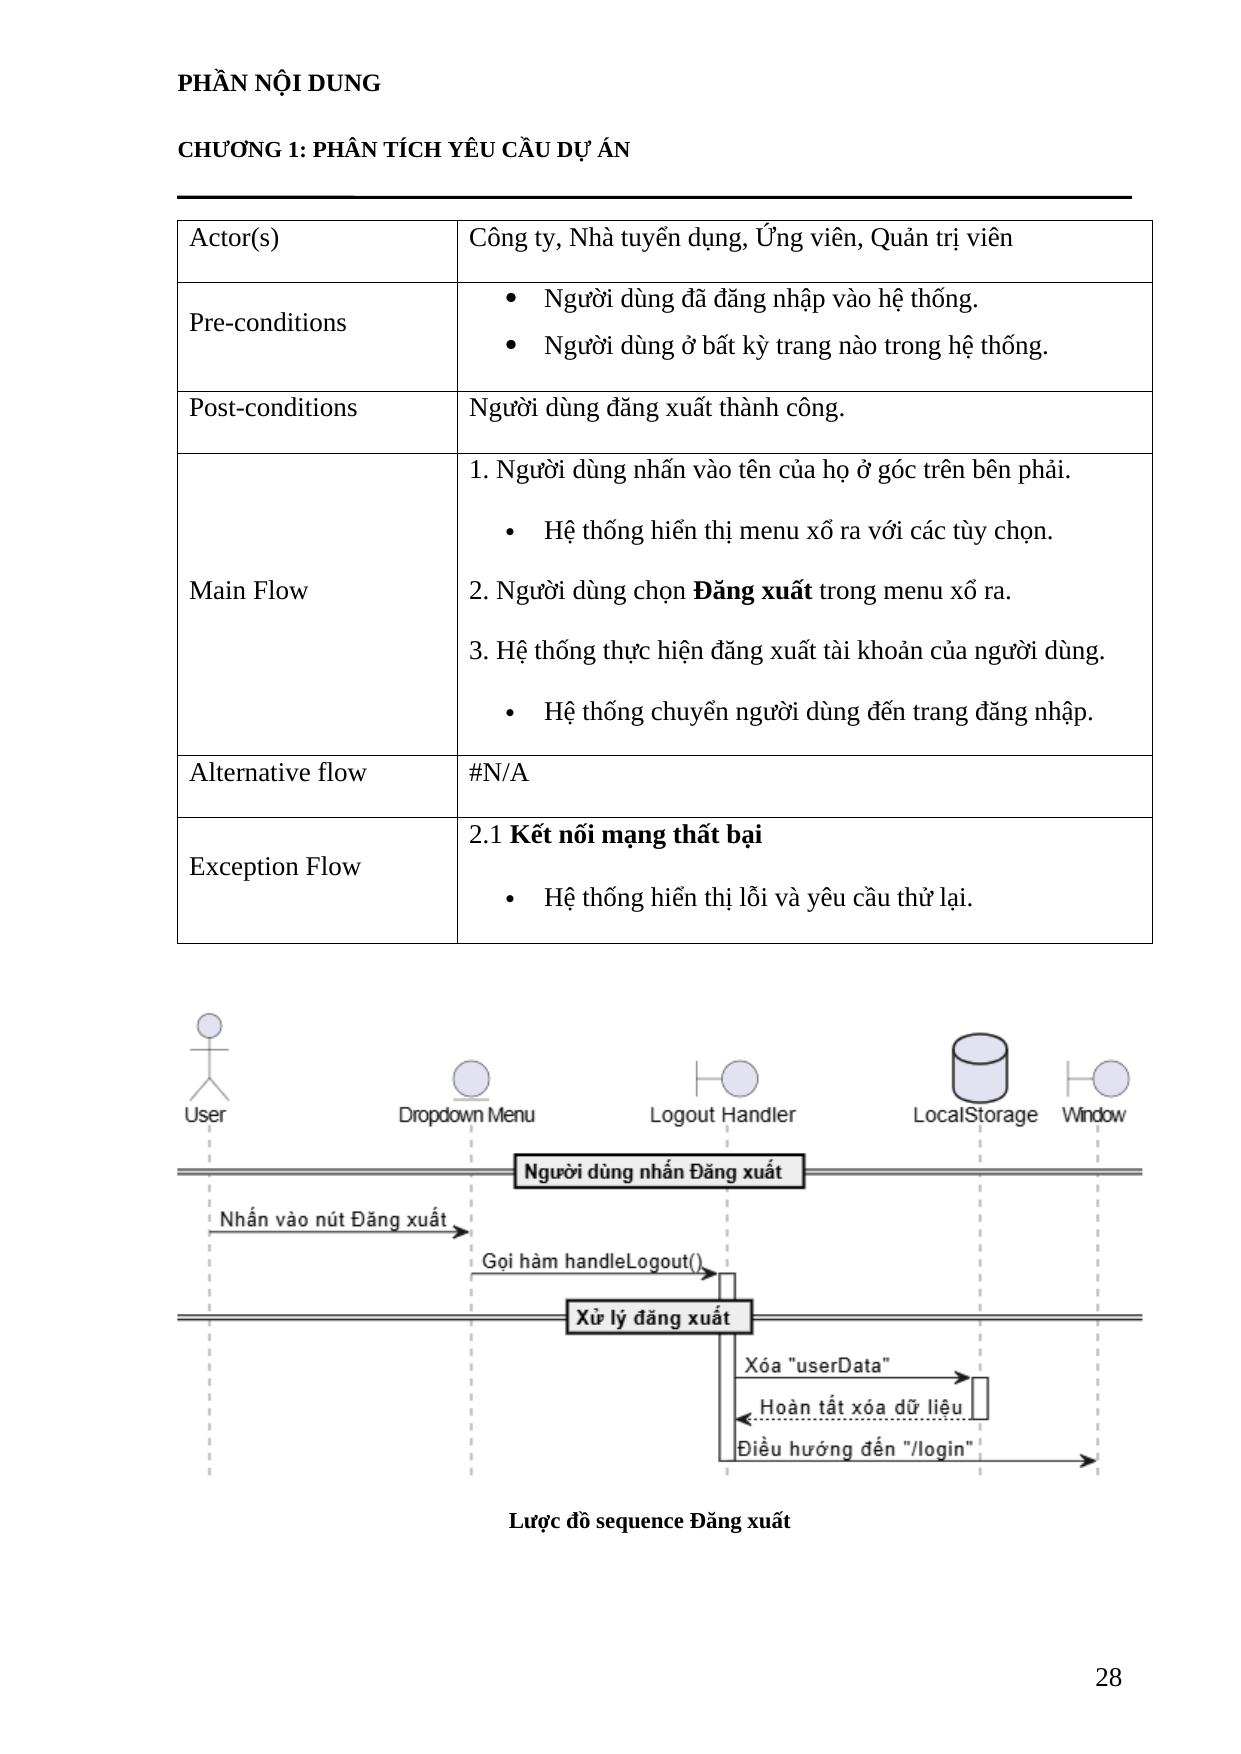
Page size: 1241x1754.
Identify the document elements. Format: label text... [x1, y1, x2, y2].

table_cell Post-conditions [178, 392, 457, 452]
table_cell 1. Người dùng nhấn vào tên của họ ở góc trên bên phải. Hệ thống hiển thị menu xổ ra với các tùy chọn. 2. Người dùng chọn Đăng xuất trong menu xổ ra. 3. Hệ thống thực hiện đăng xuất tài khoản của người dùng. Hệ thống chuyển người dùng đến trang đăng nhập. [458, 454, 1152, 755]
table_cell Công ty, Nhà tuyển dụng, Ứng viên, Quản trị viên [458, 221, 1152, 282]
table_cell Người dùng đăng xuất thành công. [458, 392, 1152, 452]
table_cell #N/A [458, 756, 1152, 817]
table_cell Actor(s) [178, 221, 457, 282]
table_cell 2.1 Kết nối mạng thất bại Hệ thống hiển thị lỗi và yêu cầu thử lại. [458, 818, 1152, 942]
table_cell Người dùng đã đăng nhập vào hệ thống. Người dùng ở bất kỳ trang nào trong hệ thống. [458, 283, 1152, 391]
picture [177, 1006, 1153, 1477]
table_cell Pre-conditions [178, 283, 457, 391]
table_cell Exception Flow [178, 818, 457, 942]
table_cell Alternative flow [178, 756, 457, 817]
table_cell Main Flow [178, 454, 457, 755]
text Lược đồ sequence Đăng xuất [177, 1507, 1122, 1533]
